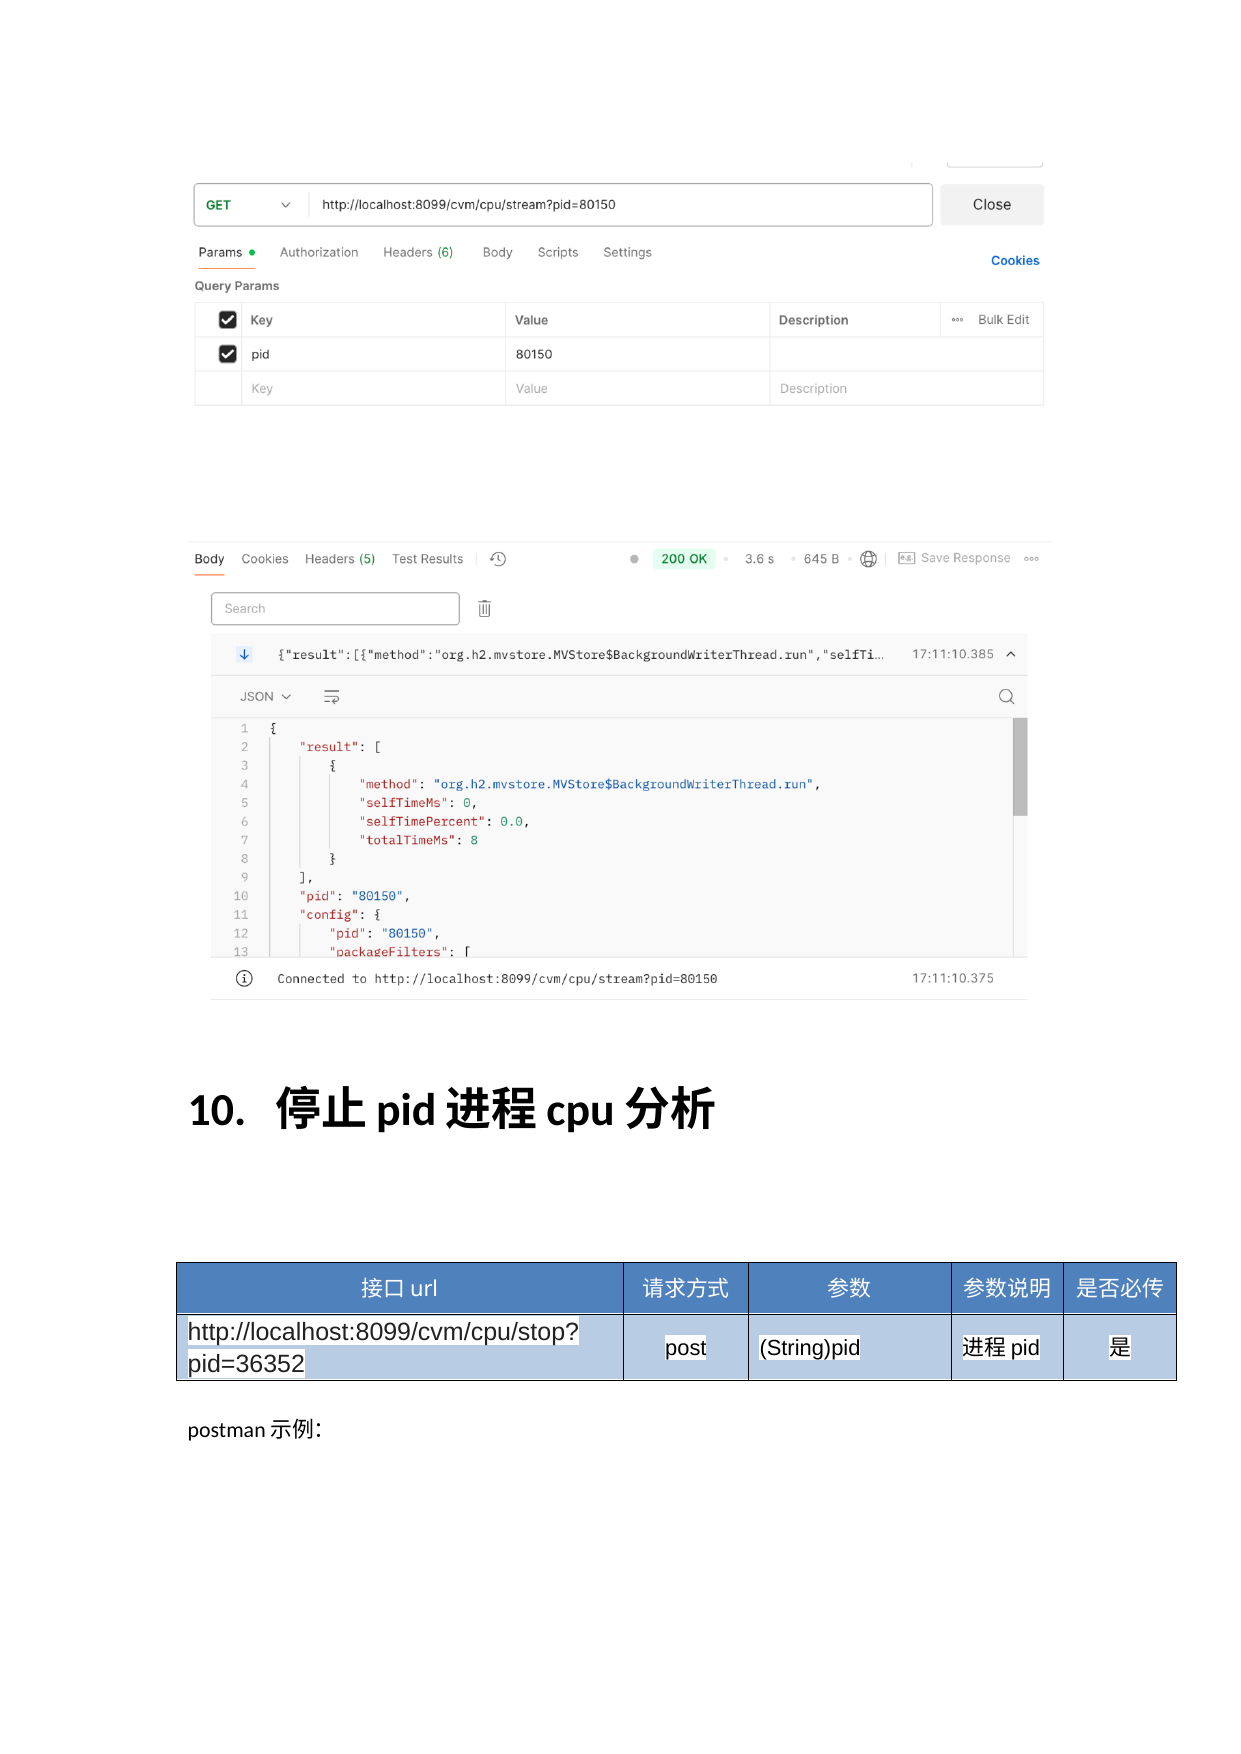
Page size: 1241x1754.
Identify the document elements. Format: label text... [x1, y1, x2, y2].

table_header 参数说明 [952, 1263, 1063, 1313]
table_cell post [624, 1315, 748, 1379]
table_header 请求方式 [624, 1263, 748, 1313]
table_cell (String)pid [749, 1315, 951, 1379]
table_cell http://localhost:8099/cvm/cpu/stop?pid=36352 [177, 1315, 623, 1379]
subtitle 停止pid进程cpu分析 [187, 1075, 1053, 1140]
table_header 是否必传 [1064, 1263, 1176, 1313]
picture [187, 162, 1053, 1036]
text postman示例： [187, 1413, 1053, 1446]
table_cell 进程pid [952, 1315, 1063, 1379]
table_header 参数 [749, 1263, 951, 1313]
table_cell 是 [1064, 1315, 1176, 1379]
table_header 接口url [177, 1263, 623, 1313]
